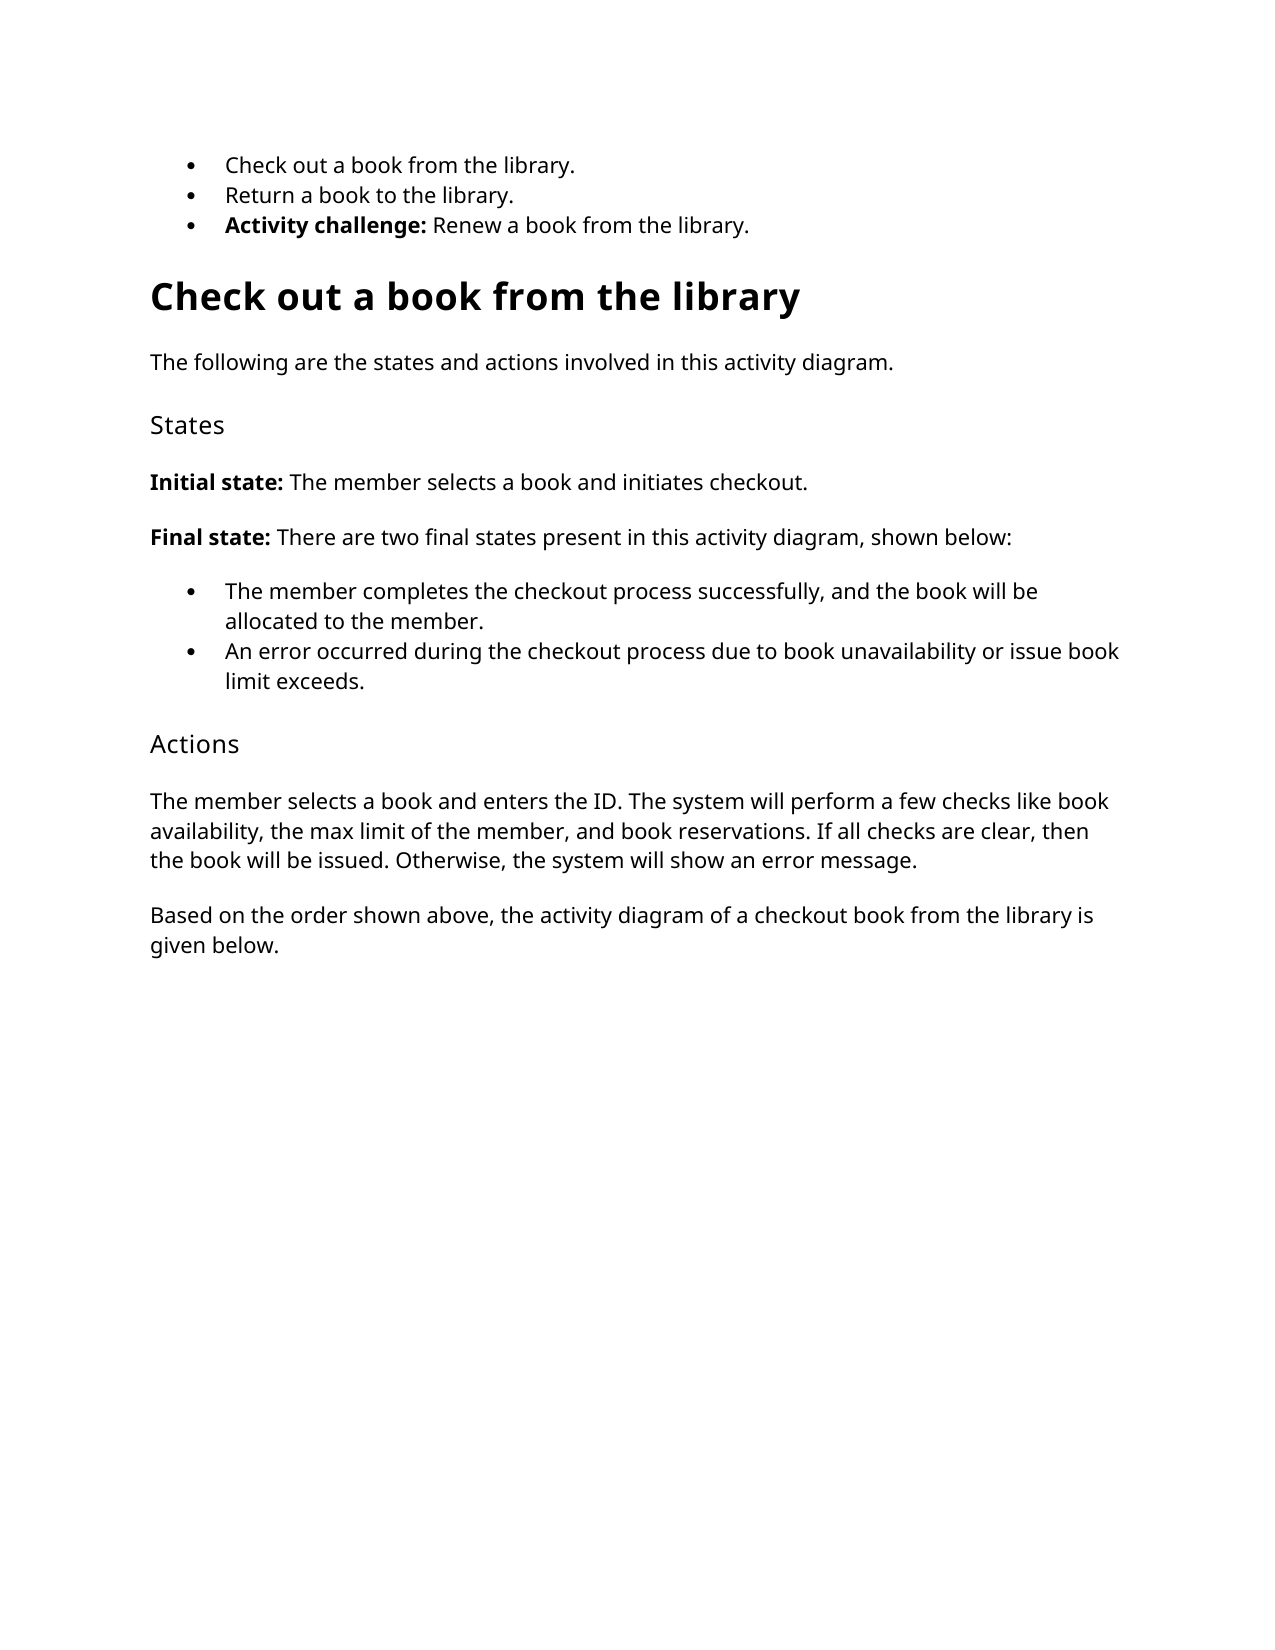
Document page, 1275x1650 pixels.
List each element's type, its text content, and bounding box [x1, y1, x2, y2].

list Activity challenge: Renew a book from the library. [187, 209, 1125, 239]
text The member selects a book and enters the ID. The system will perform a few checks like book availability, the max limit of the member, and book reservations. If all checks are clear, then the book will be issued. Otherwise, the system will show an error message. [150, 786, 1125, 875]
text Final state: There are two final states present in this activity diagram, shown below: [150, 522, 1125, 551]
list The member completes the checkout process successfully, and the book will be allocated to the member. [187, 576, 1125, 636]
list Check out a book from the library. [187, 150, 1125, 180]
subtitle Check out a book from the library [150, 271, 1125, 322]
subtitle States [150, 408, 1125, 442]
subtitle Actions [150, 727, 1125, 761]
text Based on the order shown above, the activity diagram of a checkout book from the library is given below. [150, 900, 1125, 960]
text Initial state: The member selects a book and initiates checkout. [150, 467, 1125, 497]
list Return a book to the library. [187, 180, 1125, 209]
text The following are the states and actions involved in this activity diagram. [150, 347, 1125, 376]
list An error occurred during the checkout process due to book unavailability or issue book limit exceeds. [187, 636, 1125, 696]
